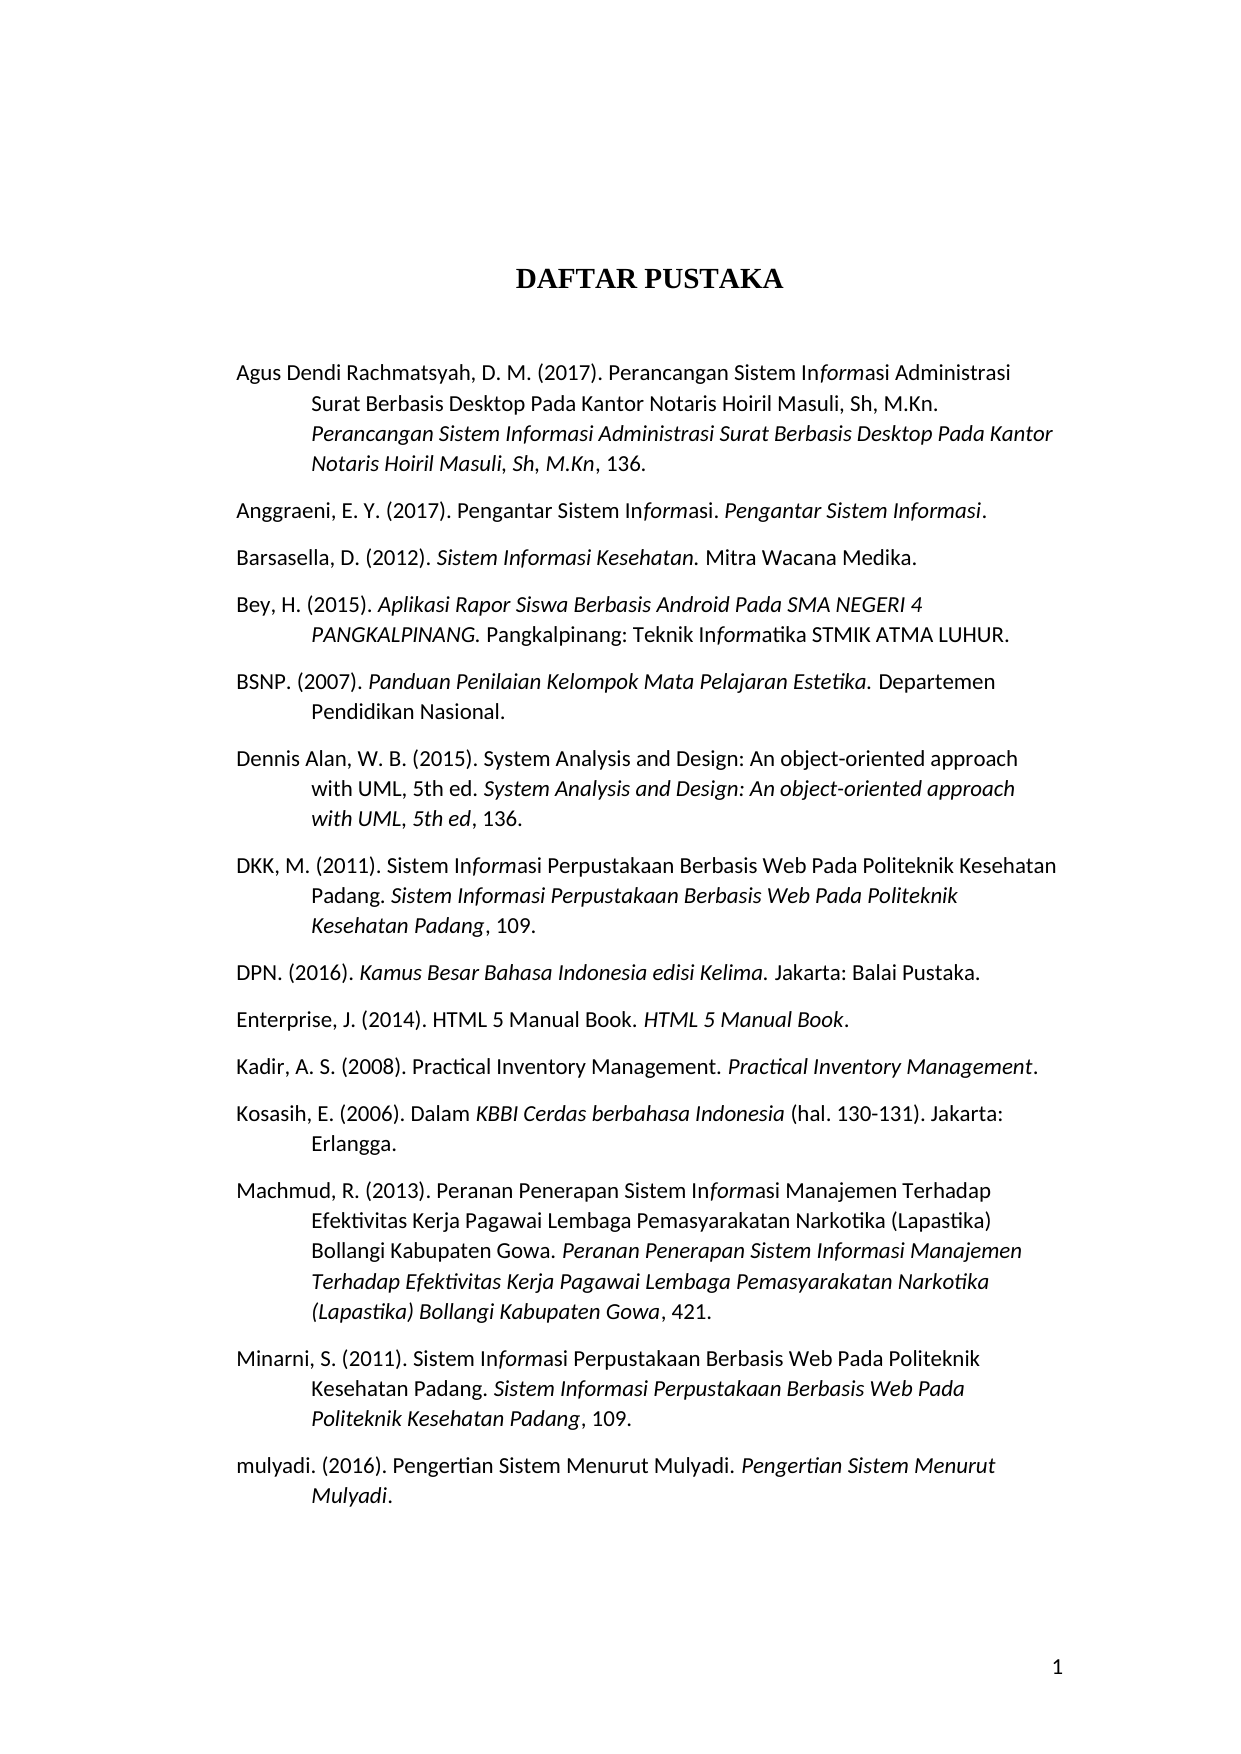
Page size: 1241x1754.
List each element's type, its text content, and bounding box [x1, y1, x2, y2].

subtitle DAFTAR PUSTAKA [236, 261, 1063, 295]
